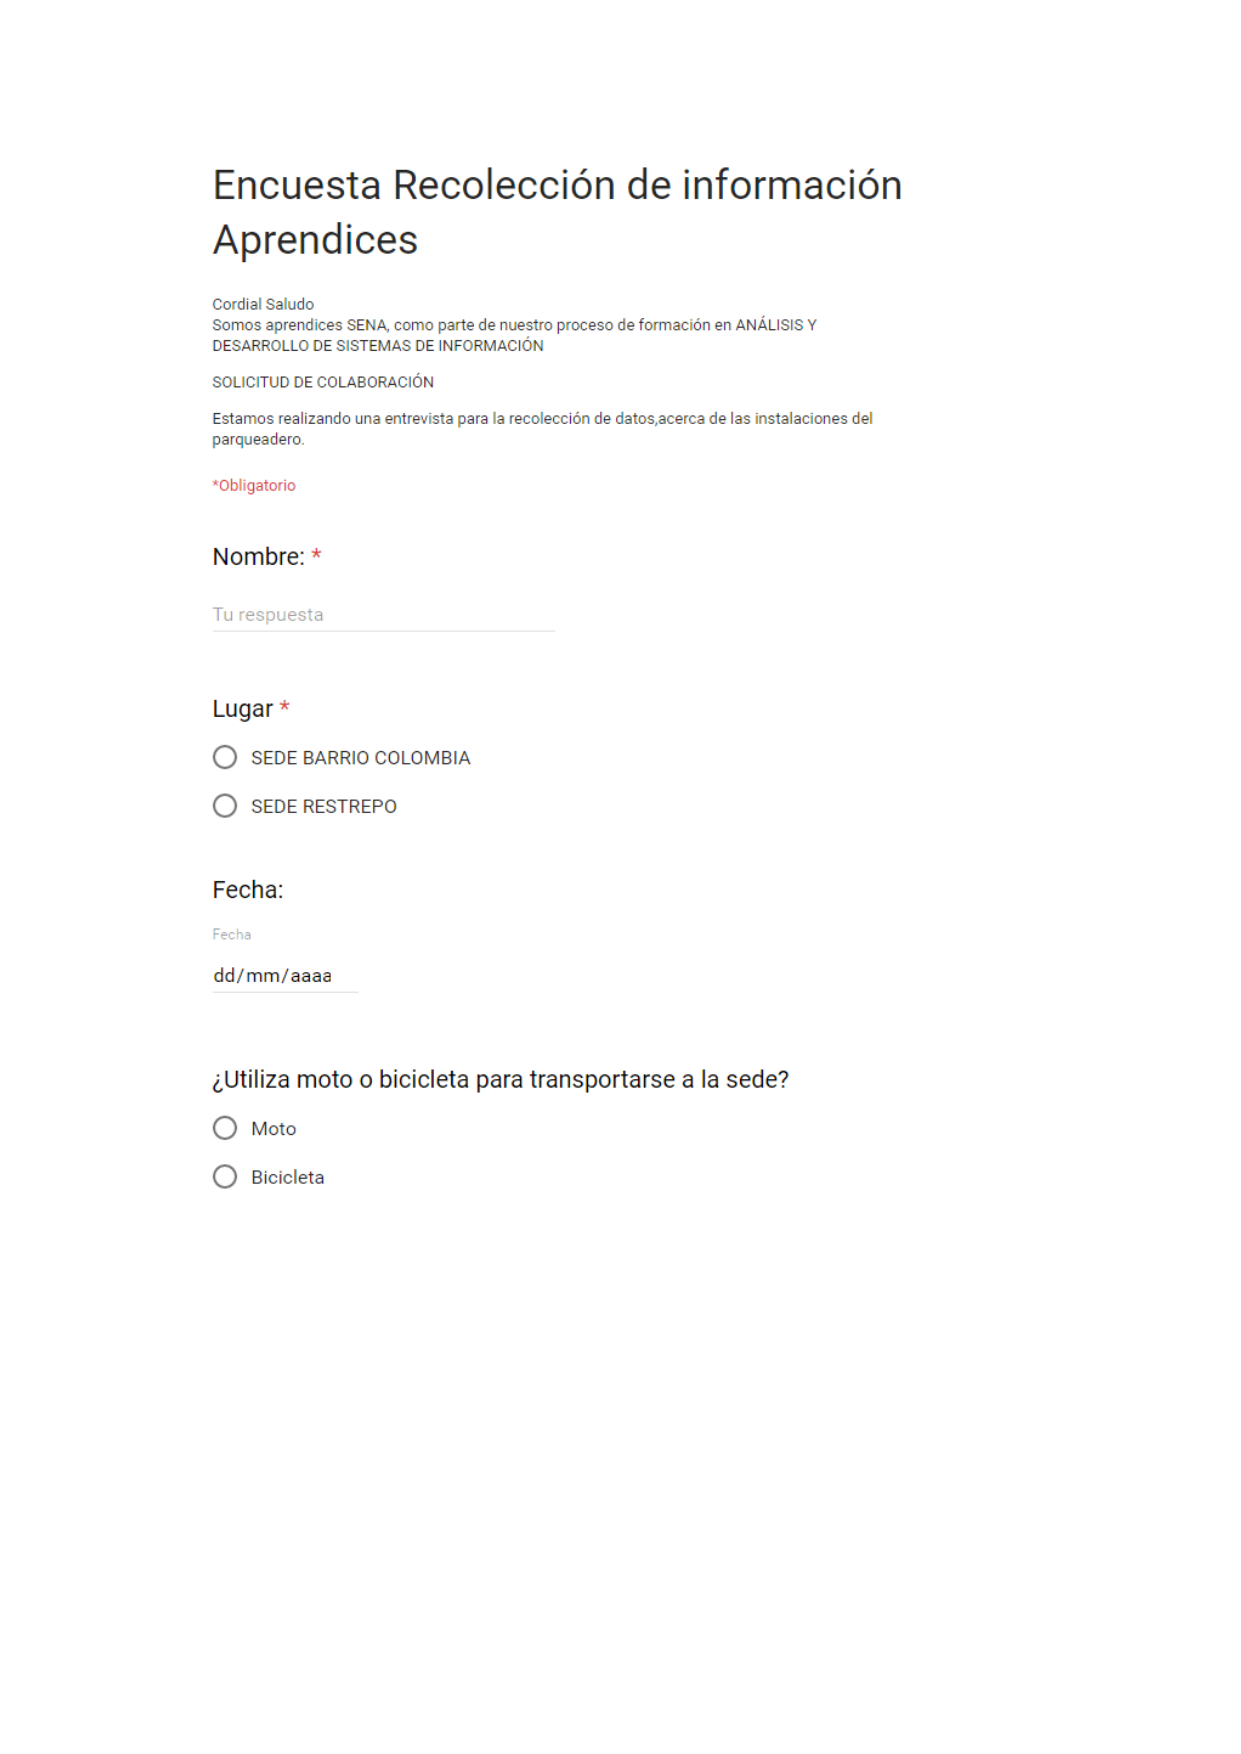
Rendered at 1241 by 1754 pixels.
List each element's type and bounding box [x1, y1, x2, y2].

picture [177, 147, 924, 1245]
